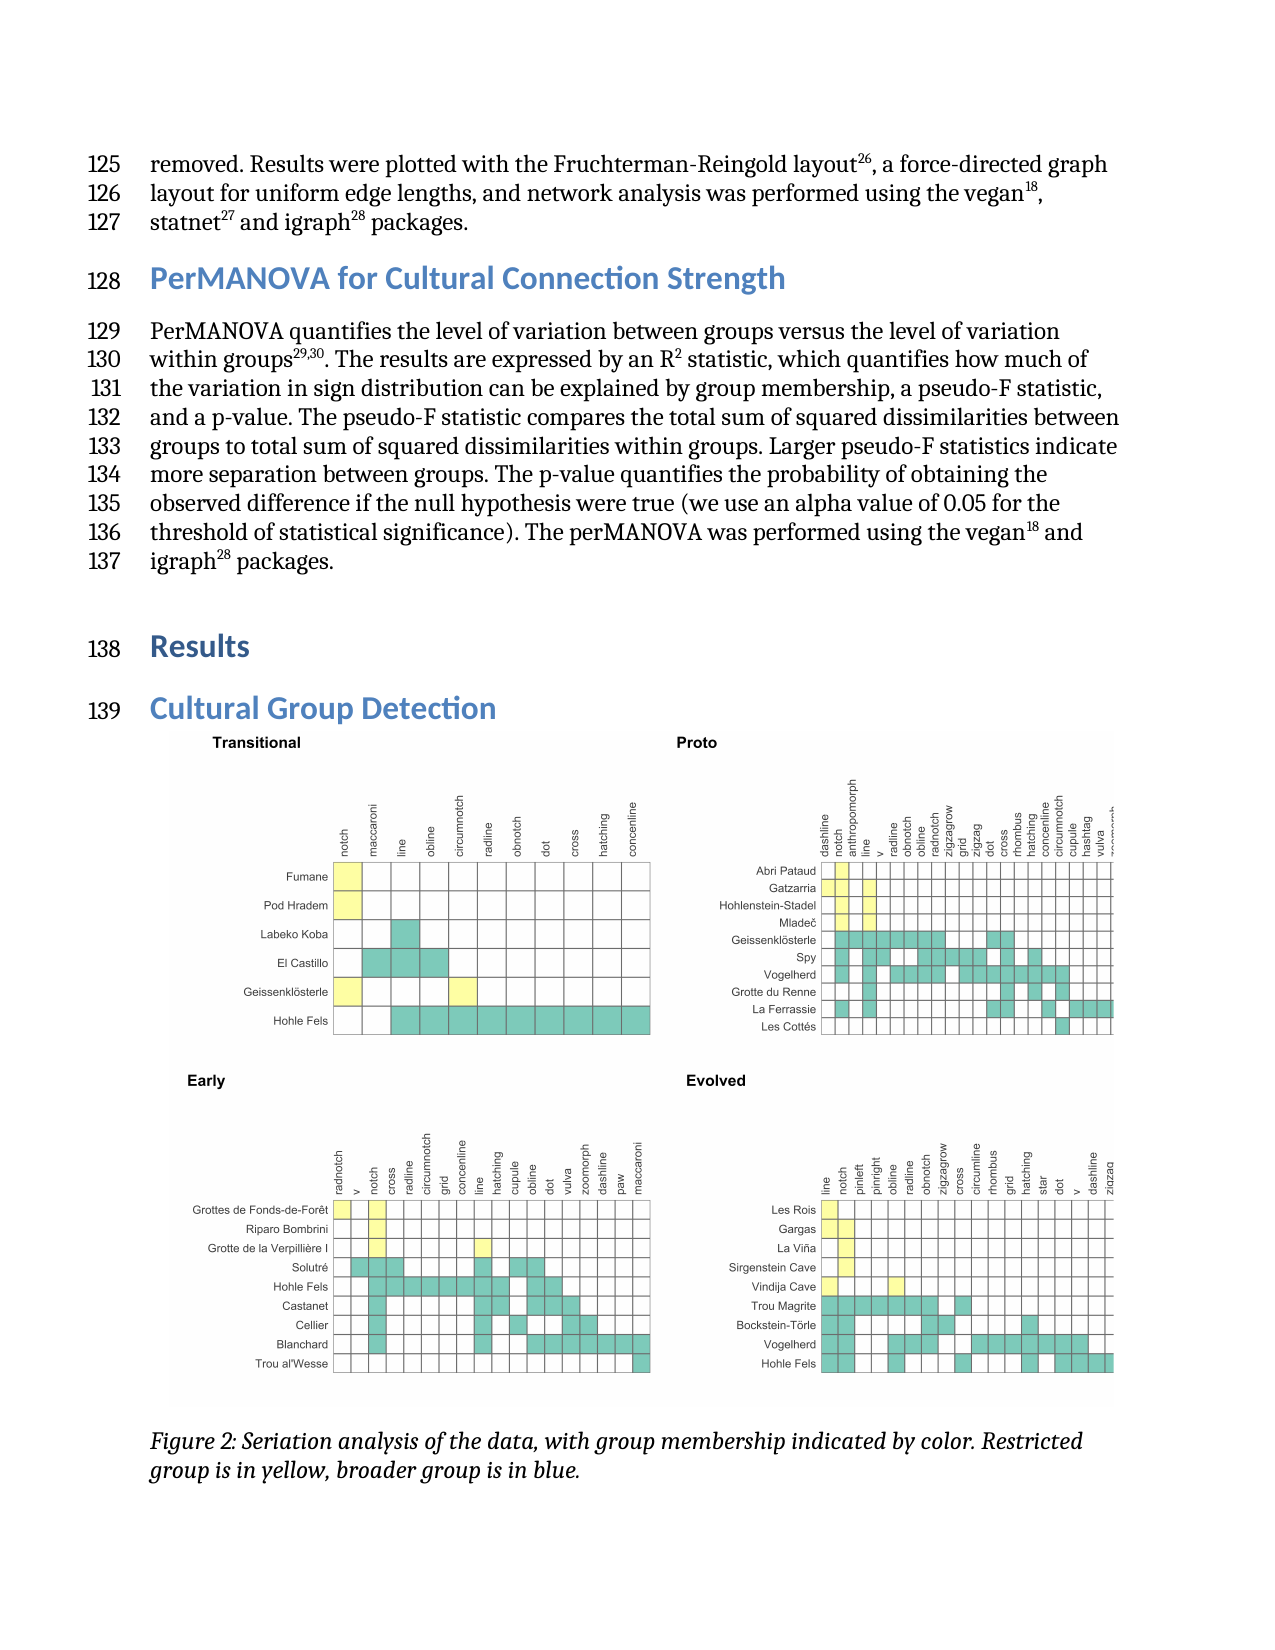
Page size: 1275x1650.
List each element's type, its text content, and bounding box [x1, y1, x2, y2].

table_header Figure 2: Seriation analysis of the data, with group membership indicated by color. Restricted group is in yellow, broader group is in blue. [139, 728, 1114, 1497]
subtitle PerMANOVA for Cultural Connection Strength [150, 257, 1125, 298]
text PerMANOVA quantifies the level of variation between groups versus the level of variation within groups29,30. The results are expressed by an R2 statistic, which quantifies how much of the variation in sign distribution can be explained by group membership, a pseudo-F statistic, and a p-value. The pseudo-F statistic compares the total sum of squared dissimilarities between groups to total sum of squared dissimilarities within groups. Larger pseudo-F statistics indicate more separation between groups. The p-value quantifies the probability of obtaining the observed difference if the null hypothesis were true (we use an alpha value of 0.05 for the threshold of statistical significance). The perMANOVA was performed using the vegan18 and igraph28 packages. [150, 317, 1125, 575]
subtitle Results [150, 625, 1125, 666]
subtitle Cultural Group Detection [150, 687, 1125, 728]
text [150, 150, 1125, 236]
